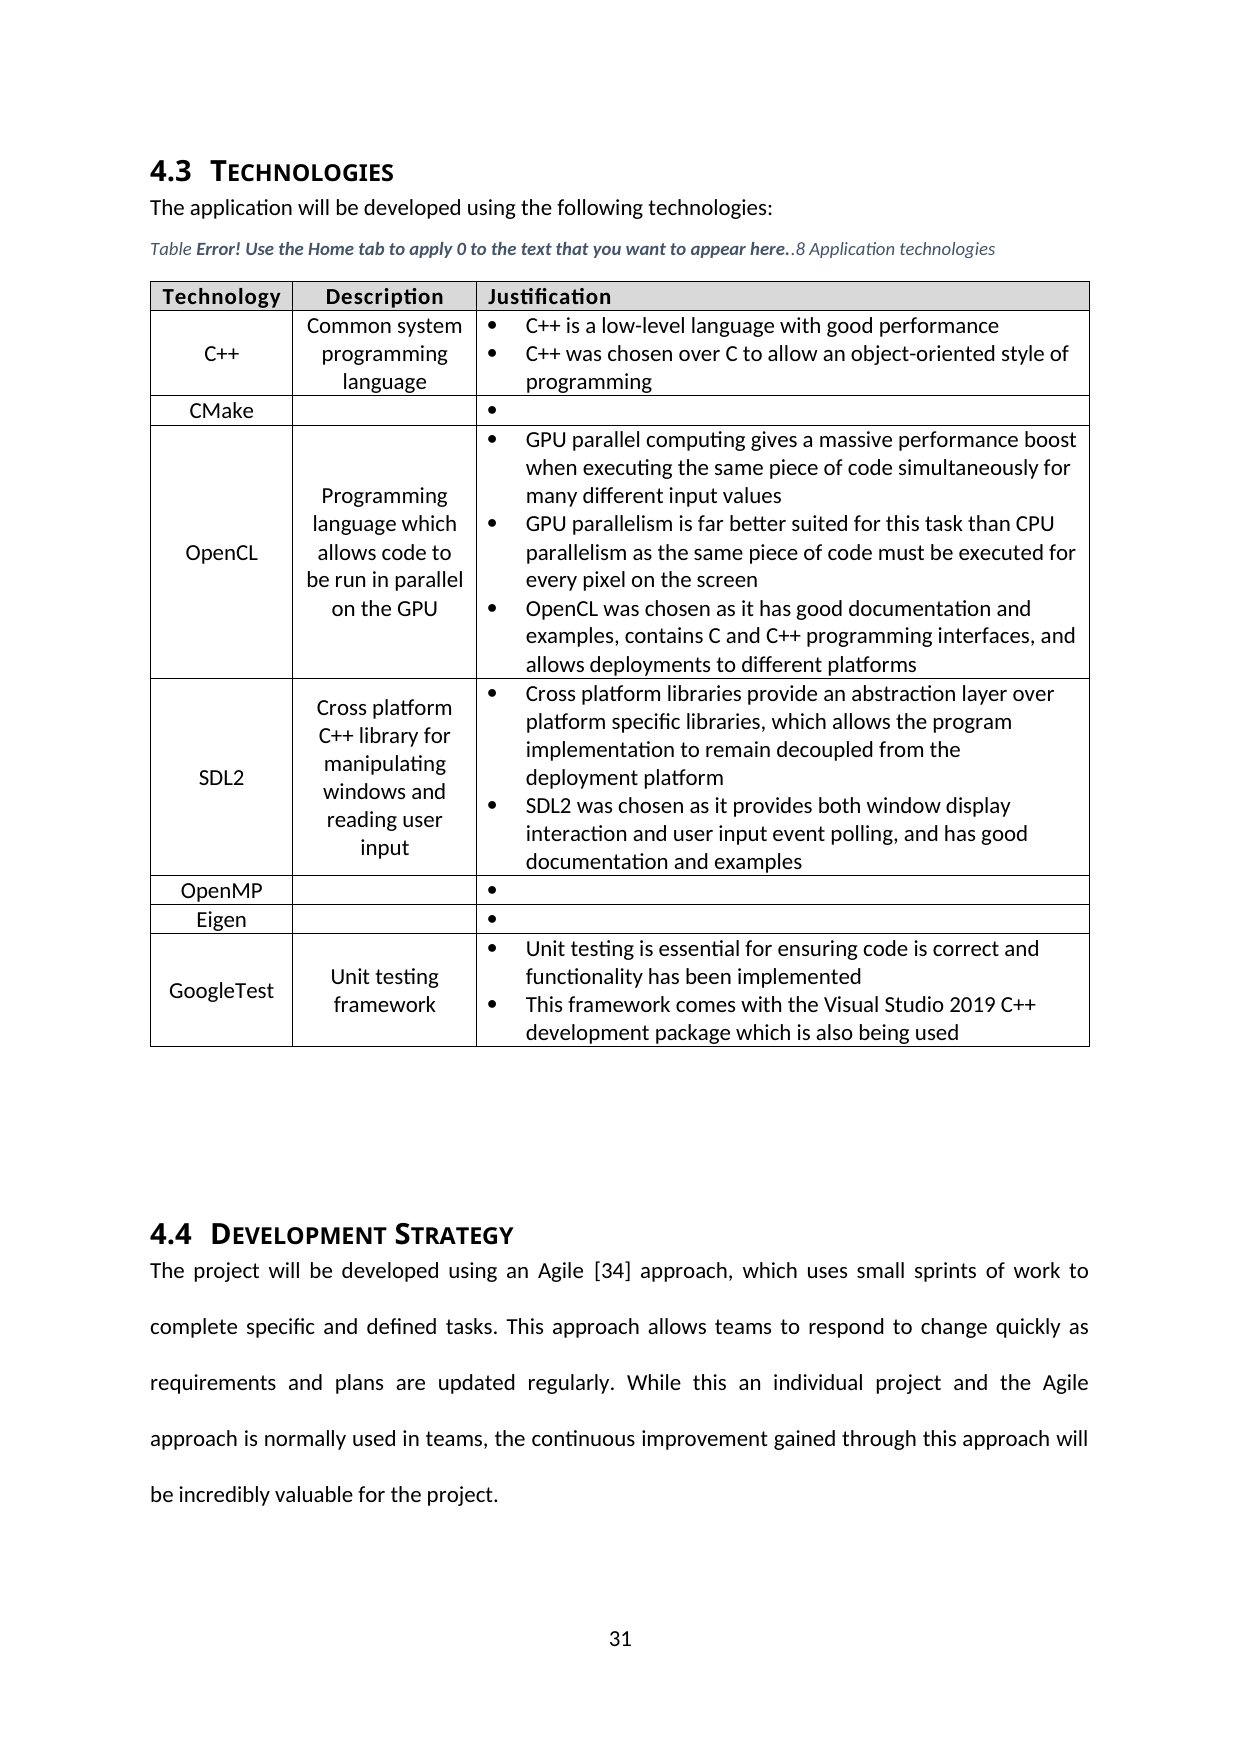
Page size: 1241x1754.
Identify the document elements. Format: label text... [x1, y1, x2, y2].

table_cell Cross platform libraries provide an abstraction layer over platform specific libraries, which allows the program implementation to remain decoupled from the deployment platform SDL2 was chosen as it provides both window display interaction and user input event polling, and has good documentation and examples [477, 679, 1089, 875]
table_cell CMake [151, 396, 292, 424]
text The application will be developed using the following technologies: [150, 193, 1090, 221]
table_cell C++ is a low-level language with good performance C++ was chosen over C to allow an object-oriented style of programming [477, 311, 1089, 395]
table_cell Cross platform C++ library for manipulating windows and reading user input [293, 679, 476, 875]
table_cell Unit testing is essential for ensuring code is correct and functionality has been implemented This framework comes with the Visual Studio 2019 C++ development package which is also being used [477, 934, 1089, 1046]
text Table Error! Use the Home tab to apply 0 to the text that you want to appear here..8 Application technologies [150, 237, 1090, 260]
table_cell OpenMP [151, 876, 292, 904]
table_cell OpenCL [151, 426, 292, 678]
subtitle Technologies [150, 150, 1090, 190]
table_cell [293, 396, 476, 424]
subtitle Development Strategy [150, 1213, 1090, 1253]
table_cell GPU parallel computing gives a massive performance boost when executing the same piece of code simultaneously for many different input values GPU parallelism is far better suited for this task than CPU parallelism as the same piece of code must be executed for every pixel on the screen OpenCL was chosen as it has good documentation and examples, contains C and C++ programming interfaces, and allows deployments to different platforms [477, 426, 1089, 678]
table_cell Unit testing framework [293, 934, 476, 1046]
table_cell [293, 876, 476, 904]
table_cell Common system programming language [293, 311, 476, 395]
table_header Description [293, 282, 476, 310]
table_cell C++ [151, 311, 292, 395]
text The project will be developed using an Agile approach, which uses small sprints of work to complete specific and defined tasks. This approach allows teams to respond to change quickly as requirements and plans are updated regularly. While this an individual project and the Agile approach is normally used in teams, the continuous improvement gained through this approach will be incredibly valuable for the project. [150, 1256, 1090, 1508]
table_cell [477, 396, 1089, 424]
table_cell GoogleTest [151, 934, 292, 1046]
table_cell SDL2 [151, 679, 292, 875]
table_header Justification [477, 282, 1089, 310]
table_cell Eigen [151, 905, 292, 933]
table_header Technology [151, 282, 292, 310]
table_cell [477, 905, 1089, 933]
table_cell [477, 876, 1089, 904]
table_cell Programming language which allows code to be run in parallel on the GPU [293, 426, 476, 678]
table_cell [293, 905, 476, 933]
